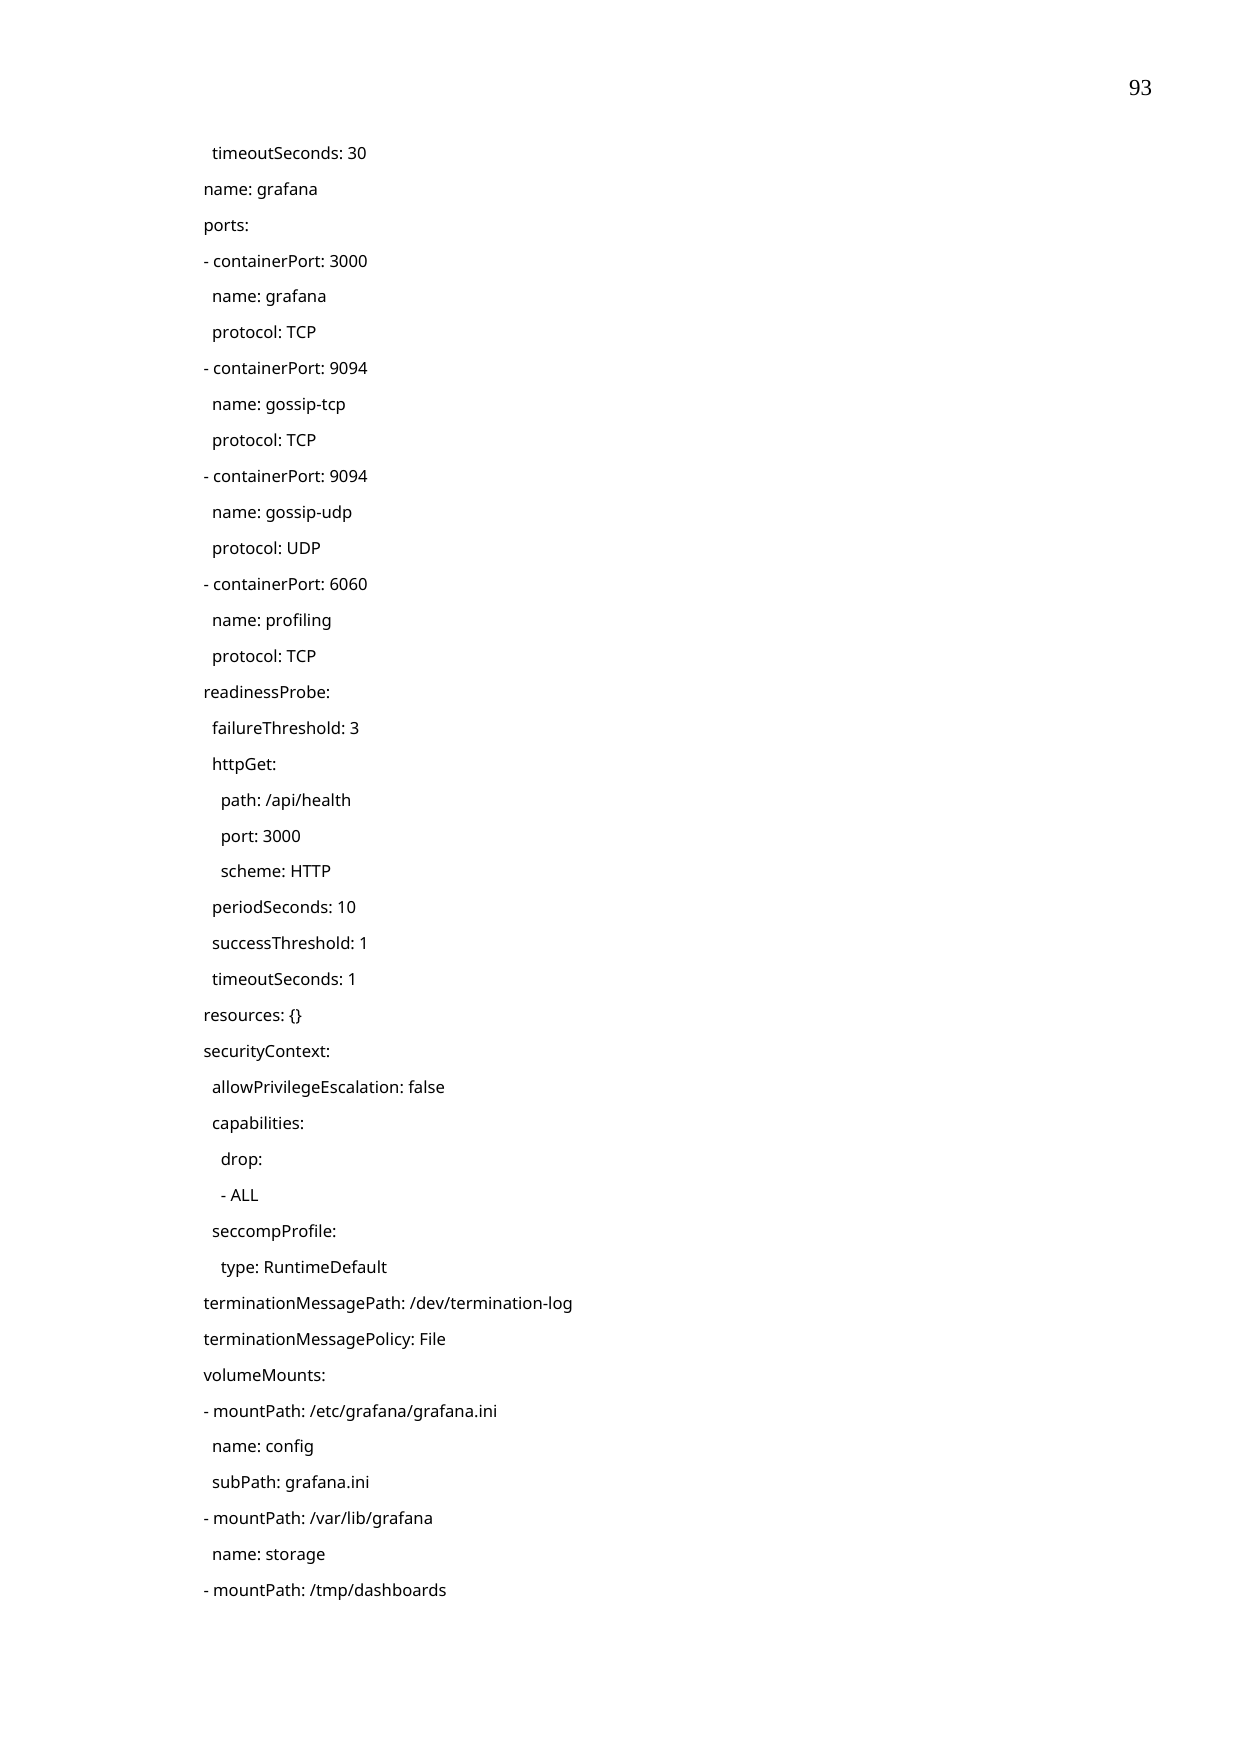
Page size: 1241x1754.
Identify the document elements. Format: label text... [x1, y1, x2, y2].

text name: config [177, 1422, 1152, 1458]
text name: gossip-udp [177, 487, 1152, 523]
text path: /api/health [177, 775, 1152, 811]
text httpGet: [177, 739, 1152, 775]
text type: RuntimeDefault [177, 1242, 1152, 1278]
text volumeMounts: [177, 1350, 1152, 1386]
text - containerPort: 9094 [177, 452, 1152, 487]
text - ALL [177, 1170, 1152, 1206]
text protocol: UDP [177, 523, 1152, 559]
text drop: [177, 1134, 1152, 1170]
text scheme: HTTP [177, 847, 1152, 883]
text - mountPath: /etc/grafana/grafana.ini [177, 1386, 1152, 1422]
text - containerPort: 6060 [177, 559, 1152, 595]
text seccompProfile: [177, 1206, 1152, 1242]
text successThreshold: 1 [177, 919, 1152, 955]
text terminationMessagePath: /dev/termination-log [177, 1278, 1152, 1314]
text name: profiling [177, 595, 1152, 631]
text failureThreshold: 3 [177, 703, 1152, 739]
text name: gossip-tcp [177, 380, 1152, 416]
text name: storage [177, 1530, 1152, 1566]
text subPath: grafana.ini [177, 1458, 1152, 1494]
text capabilities: [177, 1098, 1152, 1134]
text ports: [177, 200, 1152, 236]
text protocol: TCP [177, 308, 1152, 344]
text readinessProbe: [177, 667, 1152, 703]
text terminationMessagePolicy: File [177, 1314, 1152, 1350]
text allowPrivilegeEscalation: false [177, 1062, 1152, 1098]
text protocol: TCP [177, 631, 1152, 667]
text - mountPath: /tmp/dashboards [177, 1566, 1152, 1602]
text resources: {} [177, 991, 1152, 1027]
text timeoutSeconds: 1 [177, 955, 1152, 991]
text - containerPort: 9094 [177, 344, 1152, 380]
text timeoutSeconds: 30 [177, 128, 1152, 164]
text name: grafana [177, 164, 1152, 200]
text - containerPort: 3000 [177, 236, 1152, 272]
text port: 3000 [177, 811, 1152, 847]
text name: grafana [177, 272, 1152, 308]
text protocol: TCP [177, 416, 1152, 452]
text periodSeconds: 10 [177, 883, 1152, 919]
text securityContext: [177, 1027, 1152, 1062]
text - mountPath: /var/lib/grafana [177, 1494, 1152, 1530]
